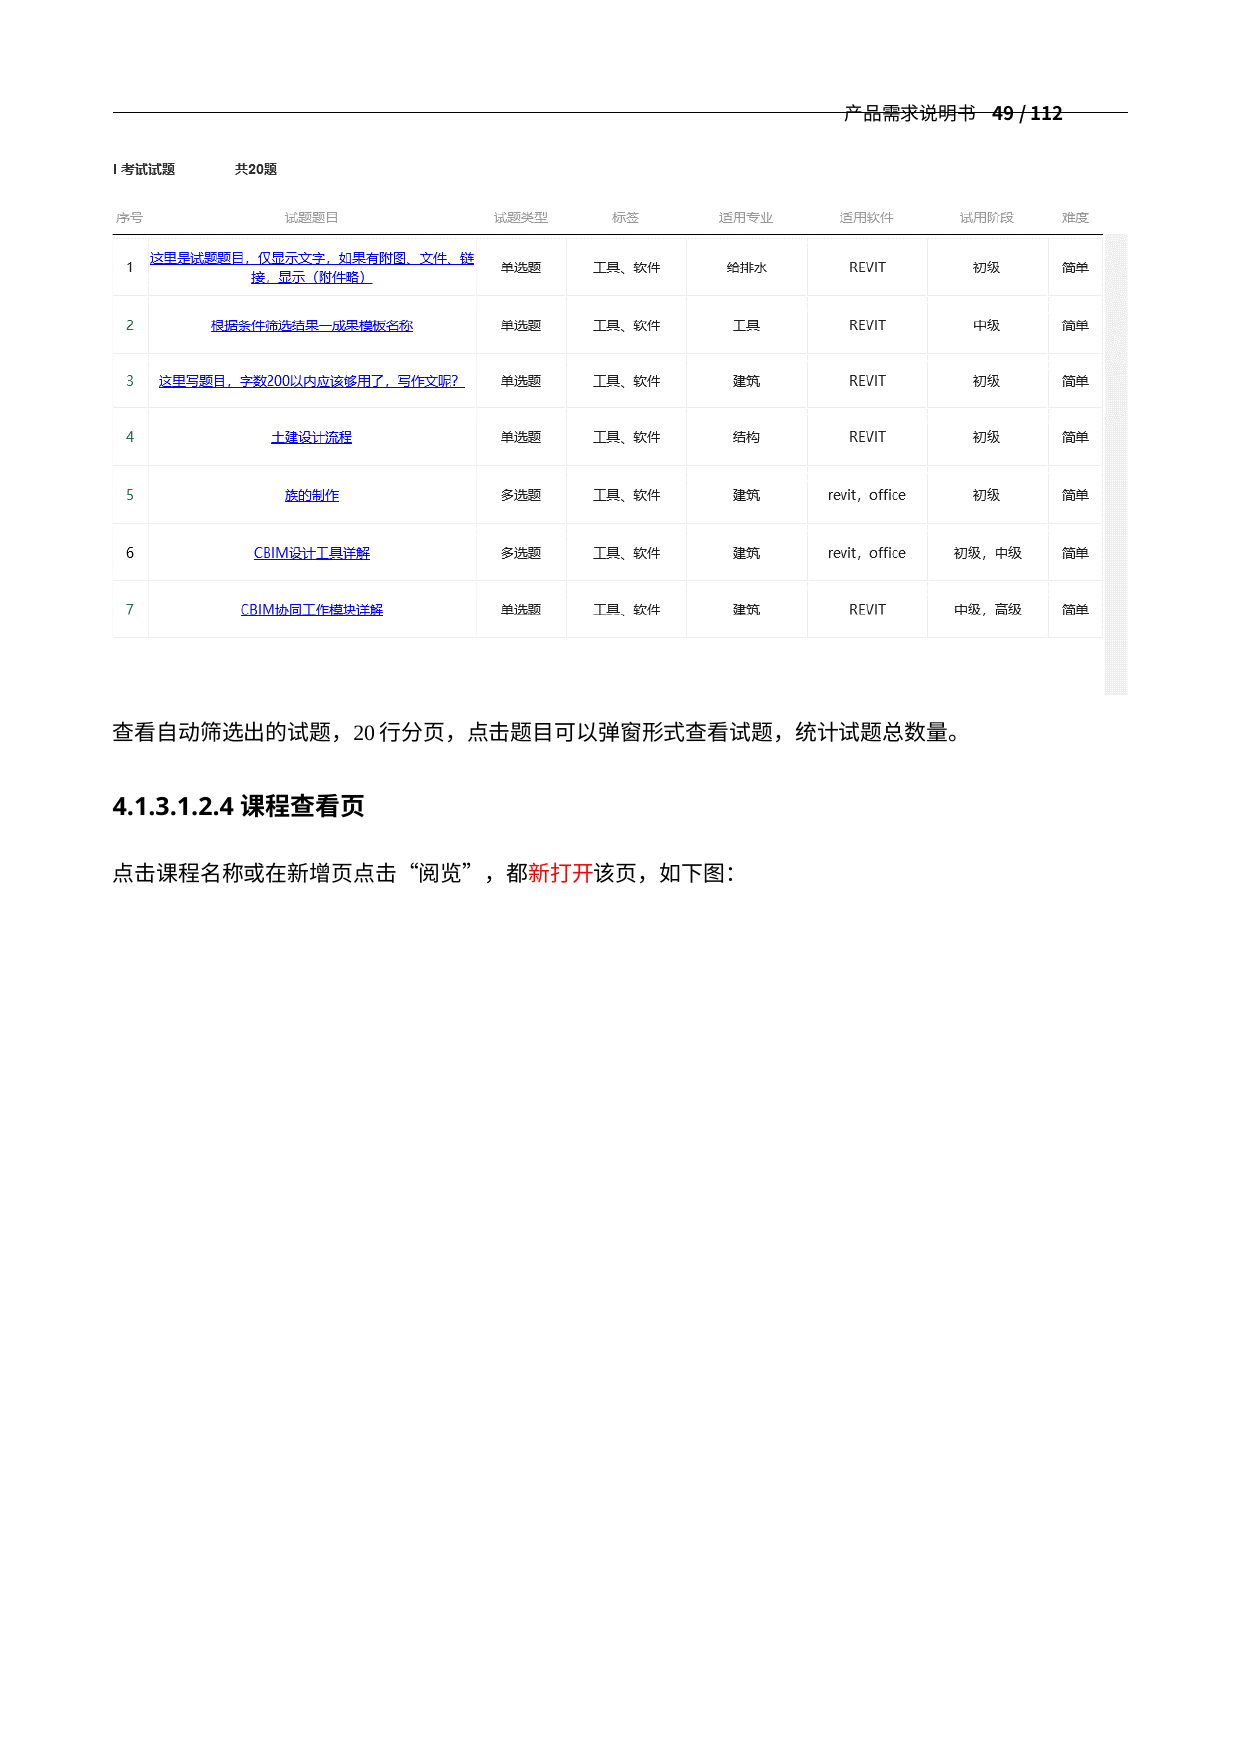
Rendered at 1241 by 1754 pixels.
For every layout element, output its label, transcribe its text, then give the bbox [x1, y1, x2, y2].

subtitle 4.1.3.1.2.4 课程查看页 [112, 772, 1128, 837]
picture [112, 162, 1128, 695]
text 查看自动筛选出的试题，20行分页，点击题目可以弹窗形式查看试题，统计试题总数量。 [112, 714, 1128, 747]
text 点击课程名称或在新增页点击“阅览”，都新打开该页，如下图： [112, 856, 1128, 888]
